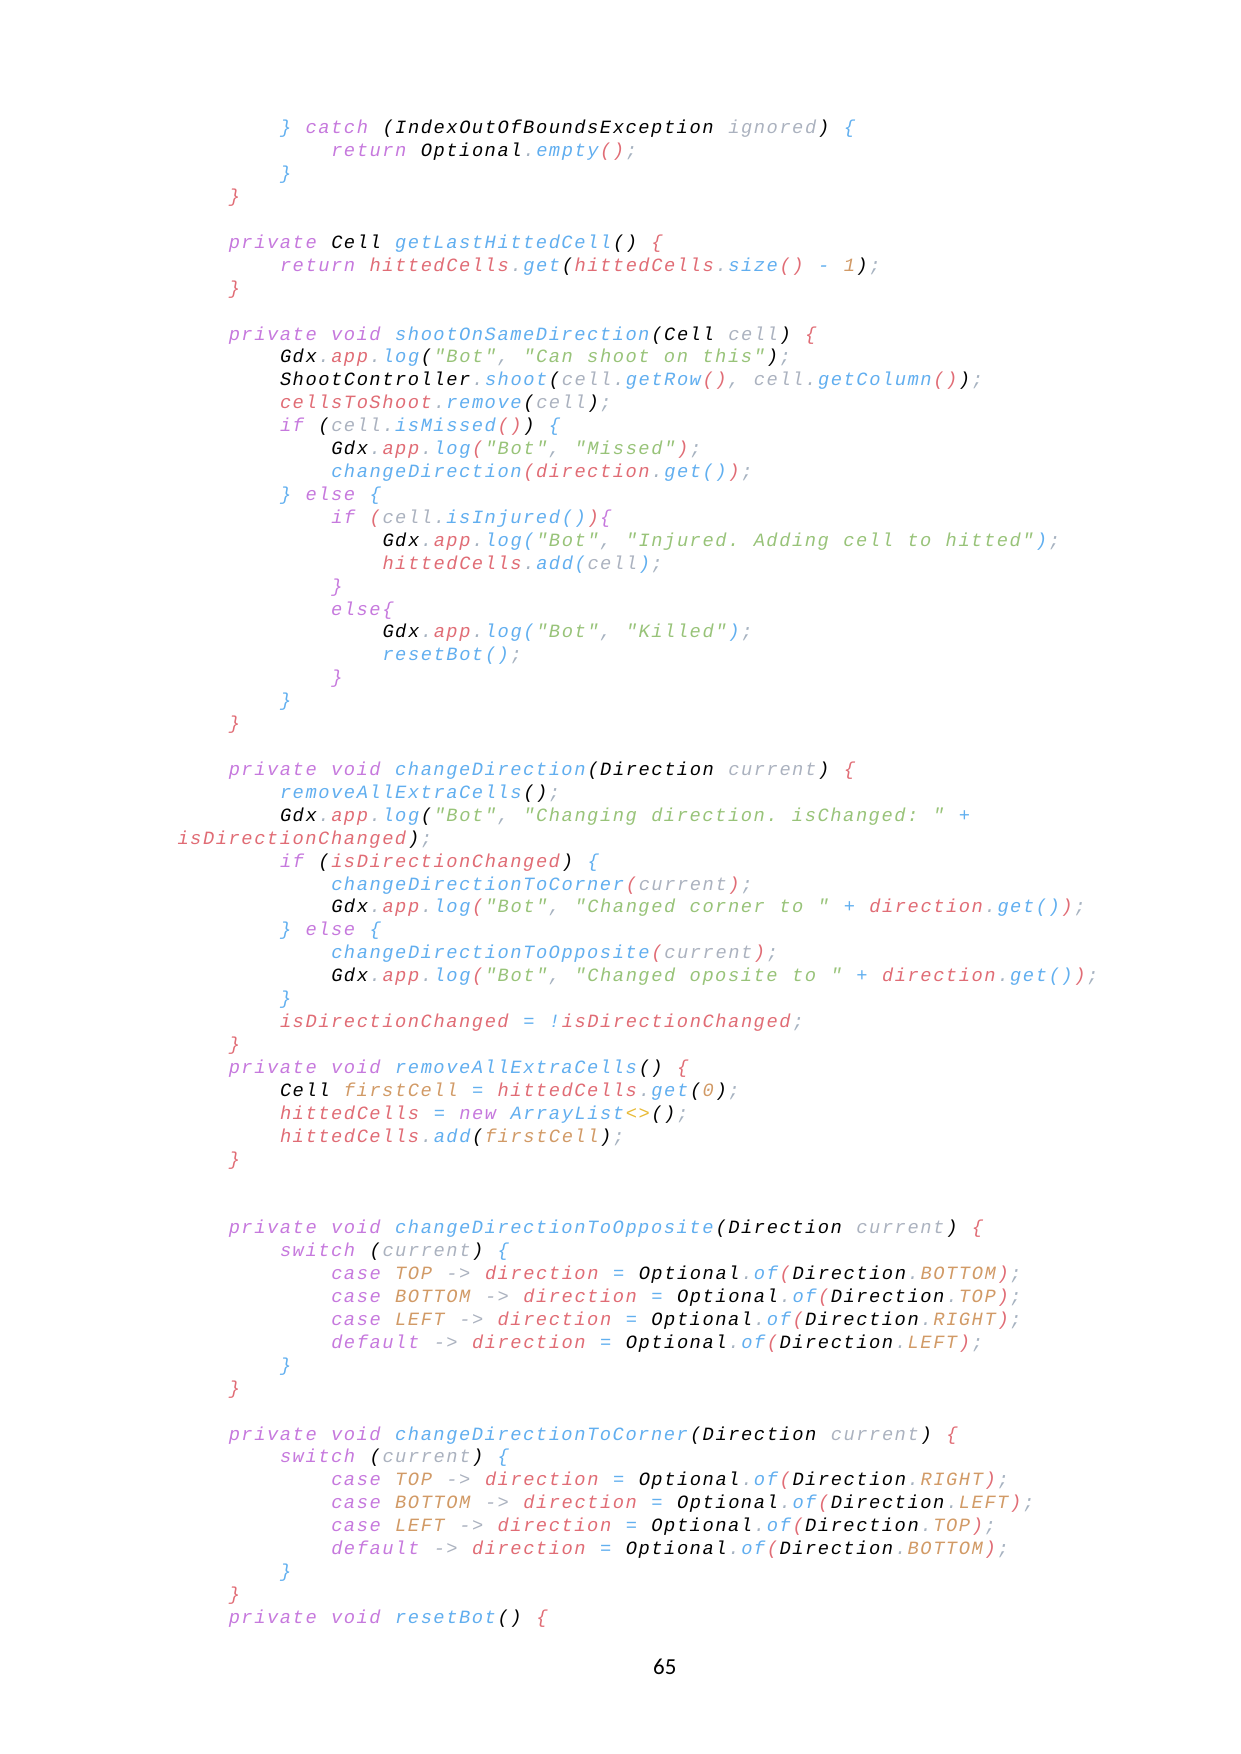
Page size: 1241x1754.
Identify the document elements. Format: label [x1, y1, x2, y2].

text [177, 118, 1152, 1629]
